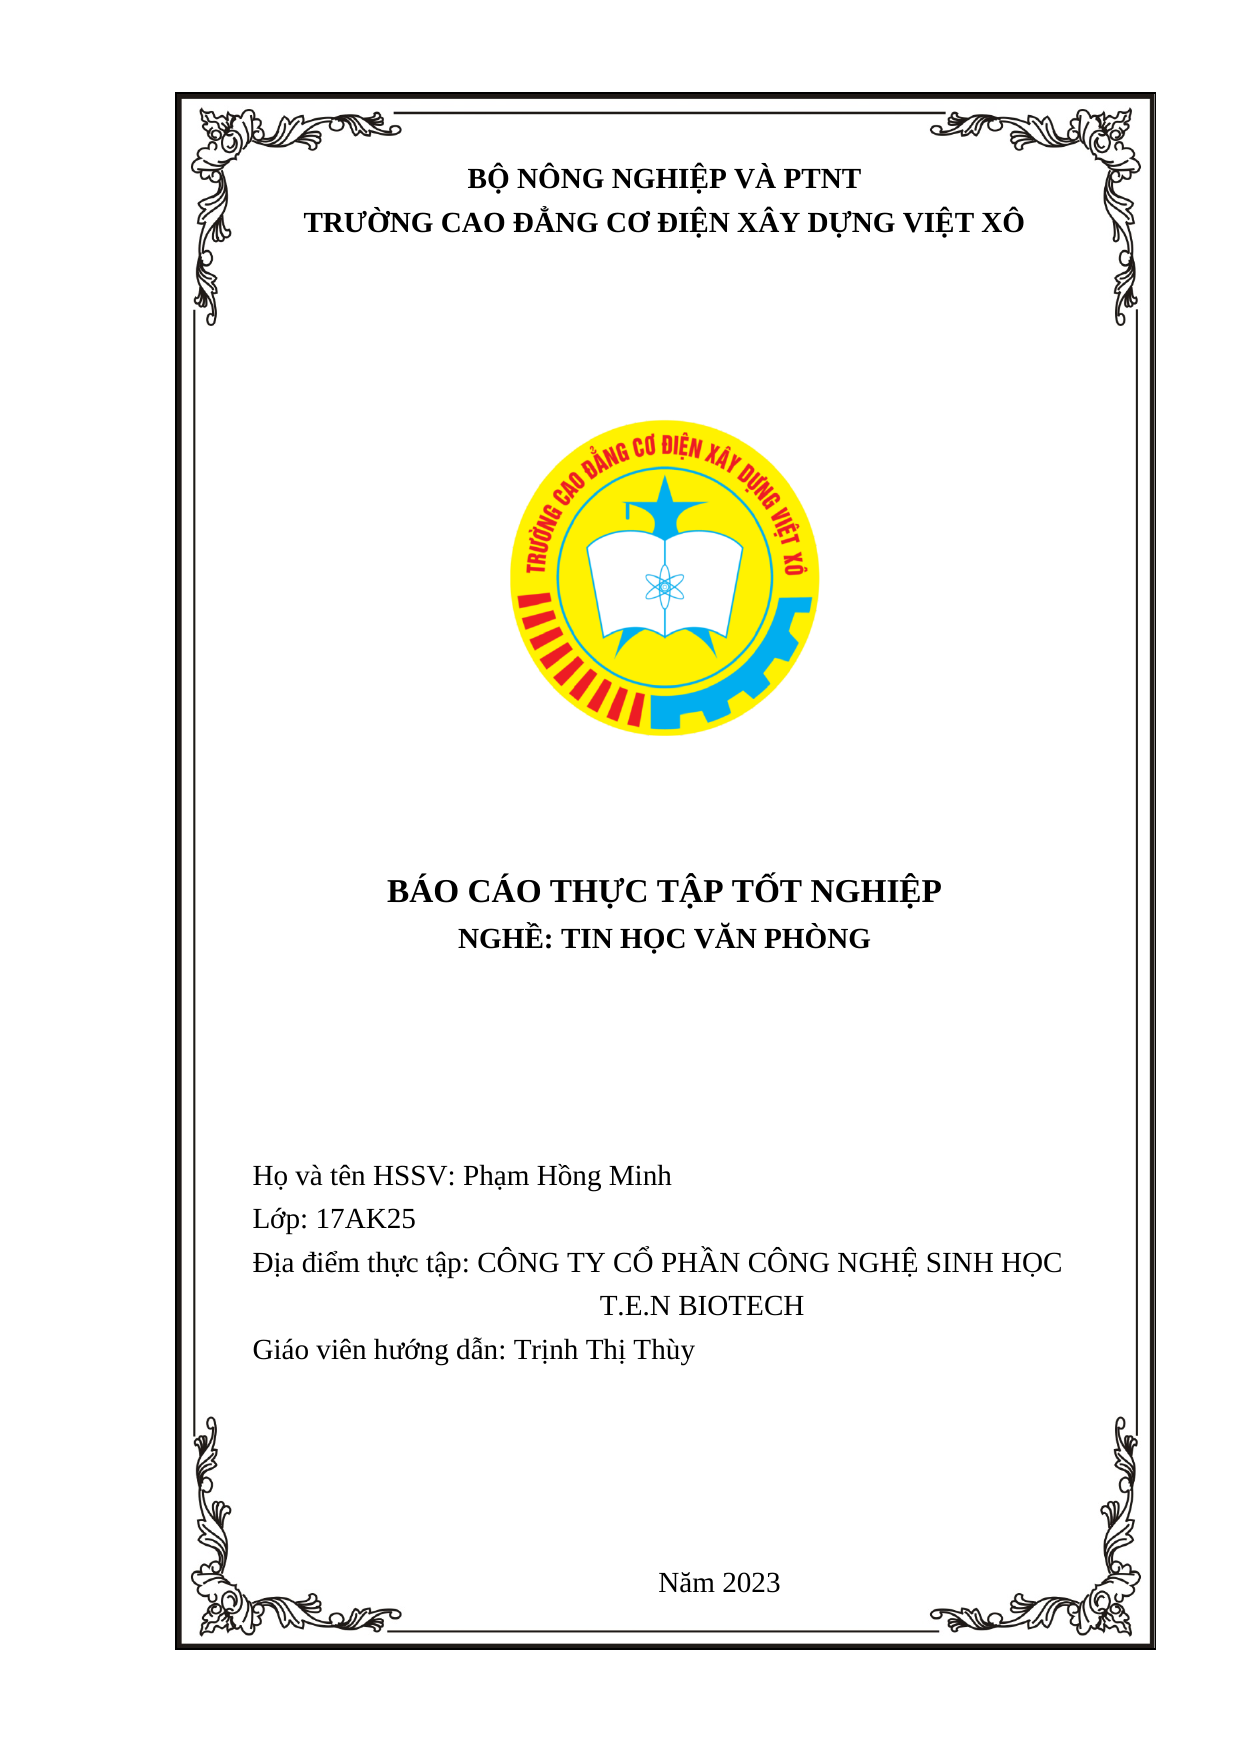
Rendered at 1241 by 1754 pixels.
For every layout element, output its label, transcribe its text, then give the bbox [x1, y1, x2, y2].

picture [177, 94, 1155, 1648]
text NGHỀ: TIN HỌC VĂN PHÒNG [177, 921, 1152, 955]
text Họ và tên HSSV: Phạm Hồng Minh [177, 1158, 1152, 1191]
text Địa điểm thực tập: CÔNG TY CỔ PHẦN CÔNG NGHỆ SINH HỌC [252, 1245, 1152, 1278]
text Năm 2023 [177, 1565, 1152, 1598]
text Giáo viên hướng dẫn: Trịnh Thị Thùy [177, 1332, 1152, 1365]
text BỘ NÔNG NGHIỆP VÀ PTNT [177, 162, 1152, 195]
text TRƯỜNG CAO ĐẲNG CƠ ĐIỆN XÂY DỰNG VIỆT XÔ [177, 205, 1152, 239]
text Lớp: 17AK25 [177, 1201, 1152, 1235]
text BÁO CÁO THỰC TẬP TỐT NGHIỆP [177, 871, 1152, 910]
text T.E.N BIOTECH [252, 1288, 1152, 1322]
